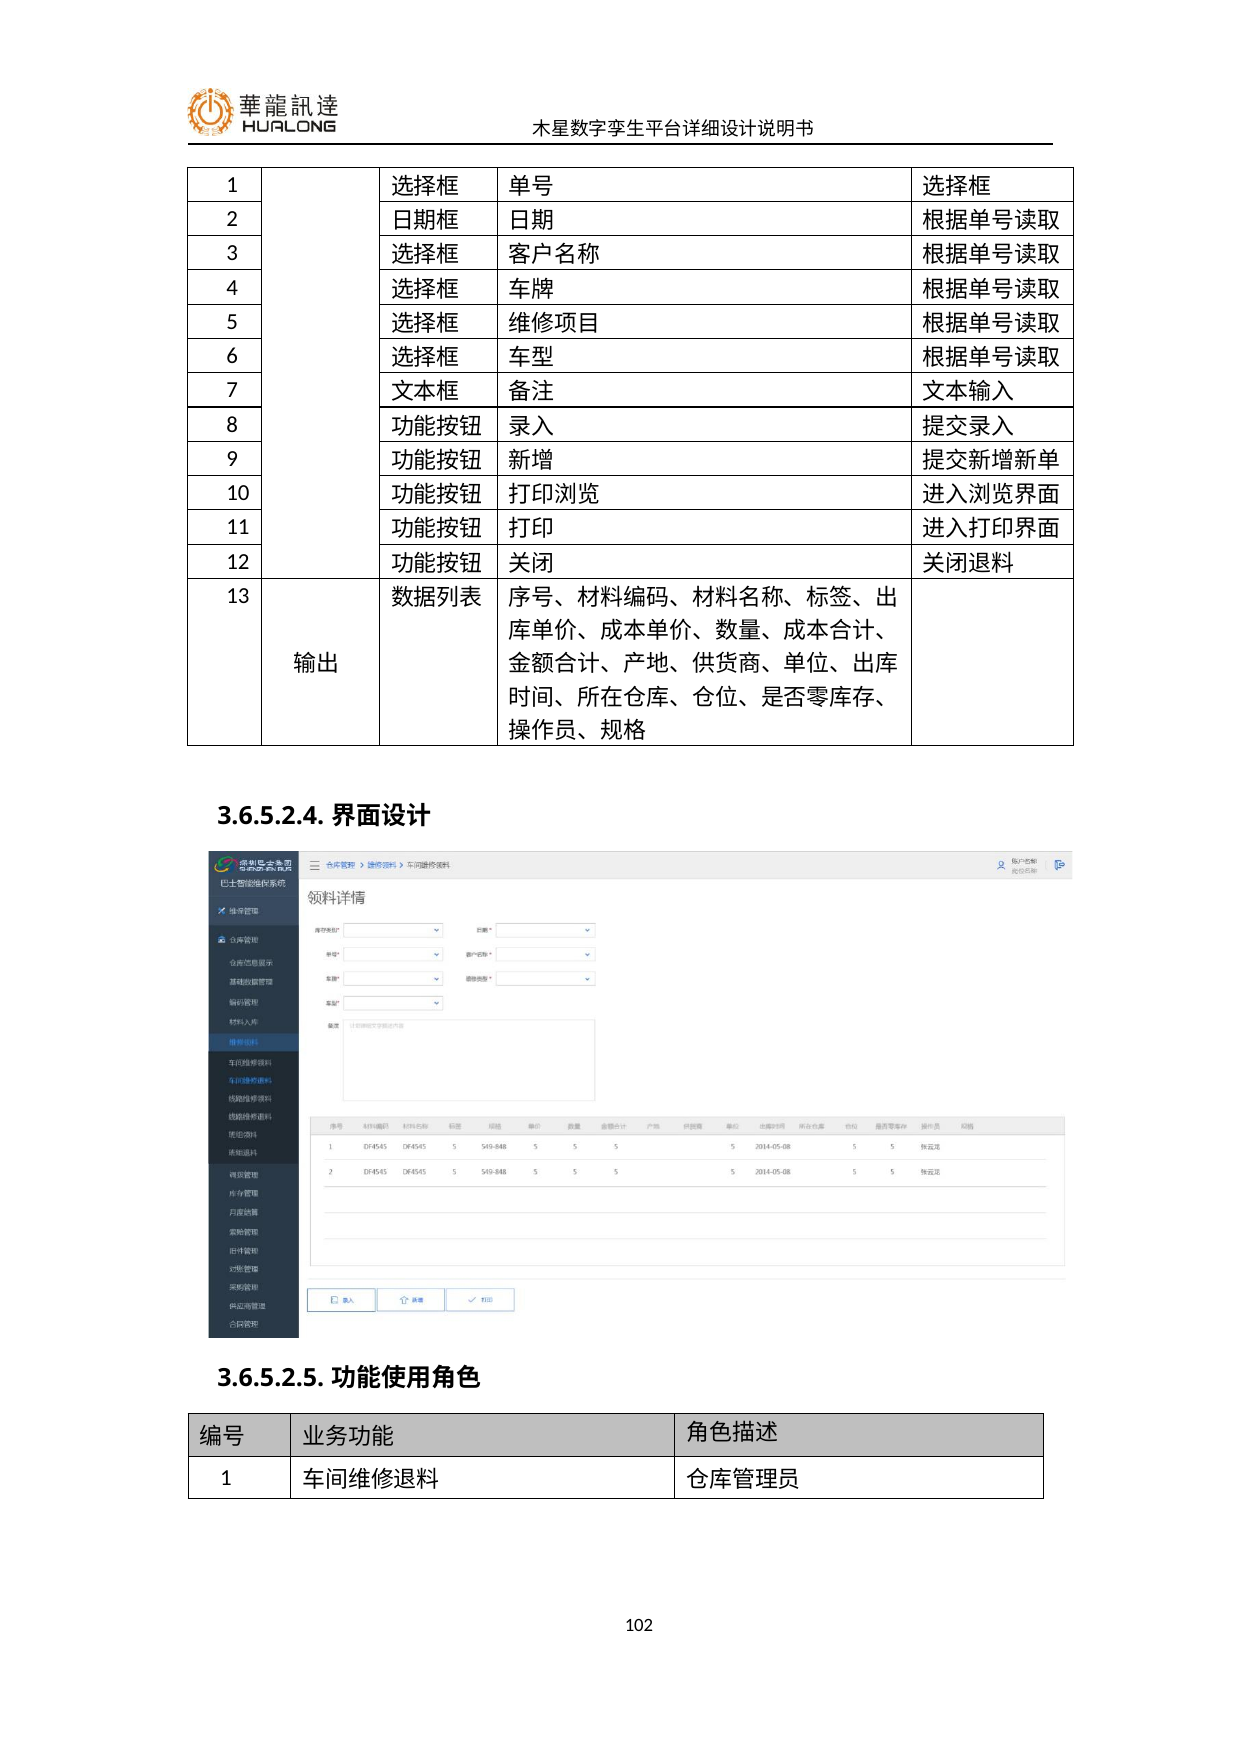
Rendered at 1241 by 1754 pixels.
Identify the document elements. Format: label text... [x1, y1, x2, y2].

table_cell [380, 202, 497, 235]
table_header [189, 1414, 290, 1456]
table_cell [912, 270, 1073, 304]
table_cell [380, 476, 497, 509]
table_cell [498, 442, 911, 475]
subtitle 功能使用角色 [217, 1357, 1053, 1393]
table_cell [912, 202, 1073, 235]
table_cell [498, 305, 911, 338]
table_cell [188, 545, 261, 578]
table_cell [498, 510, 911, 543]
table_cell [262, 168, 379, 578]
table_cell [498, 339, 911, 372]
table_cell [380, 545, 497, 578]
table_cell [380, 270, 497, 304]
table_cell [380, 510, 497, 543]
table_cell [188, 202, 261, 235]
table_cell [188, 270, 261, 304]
picture [208, 851, 1073, 1338]
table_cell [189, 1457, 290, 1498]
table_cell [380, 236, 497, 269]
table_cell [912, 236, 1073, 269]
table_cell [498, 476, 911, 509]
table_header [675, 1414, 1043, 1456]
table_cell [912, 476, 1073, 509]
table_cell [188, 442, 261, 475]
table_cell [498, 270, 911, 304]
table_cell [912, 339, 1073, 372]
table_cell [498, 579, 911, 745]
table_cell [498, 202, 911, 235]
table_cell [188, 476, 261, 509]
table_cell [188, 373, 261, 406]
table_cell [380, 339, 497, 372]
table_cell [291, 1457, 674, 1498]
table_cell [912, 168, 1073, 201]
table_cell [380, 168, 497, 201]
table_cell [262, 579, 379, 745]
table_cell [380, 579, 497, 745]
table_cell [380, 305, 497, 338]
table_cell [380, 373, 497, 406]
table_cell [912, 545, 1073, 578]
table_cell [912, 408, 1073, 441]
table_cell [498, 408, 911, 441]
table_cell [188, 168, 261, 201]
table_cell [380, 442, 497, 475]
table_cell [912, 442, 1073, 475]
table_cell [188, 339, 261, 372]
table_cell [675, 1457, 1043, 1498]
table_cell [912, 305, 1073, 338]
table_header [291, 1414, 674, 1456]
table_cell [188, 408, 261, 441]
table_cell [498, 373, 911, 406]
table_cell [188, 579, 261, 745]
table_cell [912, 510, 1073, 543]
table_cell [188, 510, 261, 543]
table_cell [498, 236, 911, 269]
subtitle 界面设计 [217, 796, 1053, 832]
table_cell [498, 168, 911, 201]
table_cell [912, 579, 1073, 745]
picture [187, 88, 338, 136]
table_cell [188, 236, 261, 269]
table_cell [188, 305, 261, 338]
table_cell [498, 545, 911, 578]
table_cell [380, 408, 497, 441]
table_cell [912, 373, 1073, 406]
